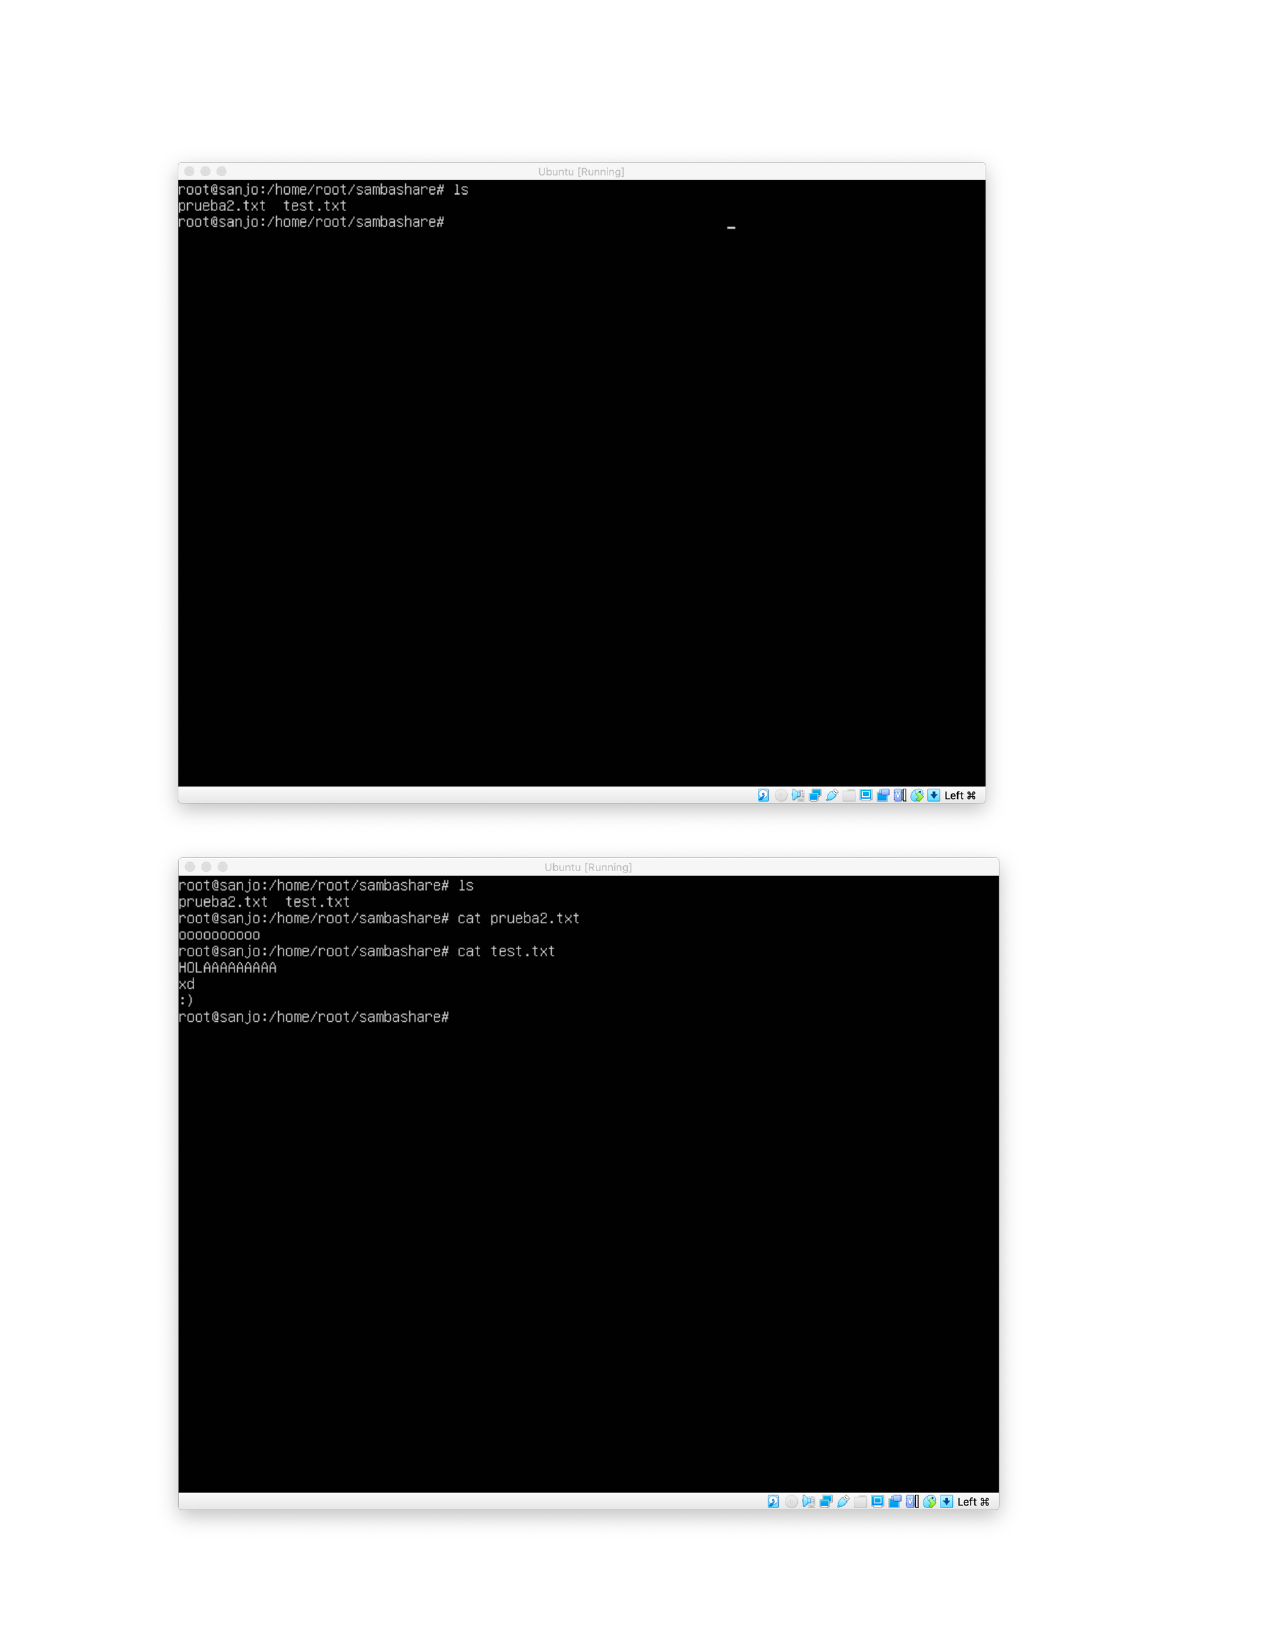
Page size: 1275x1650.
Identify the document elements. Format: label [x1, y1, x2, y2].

picture [150, 141, 1027, 1544]
